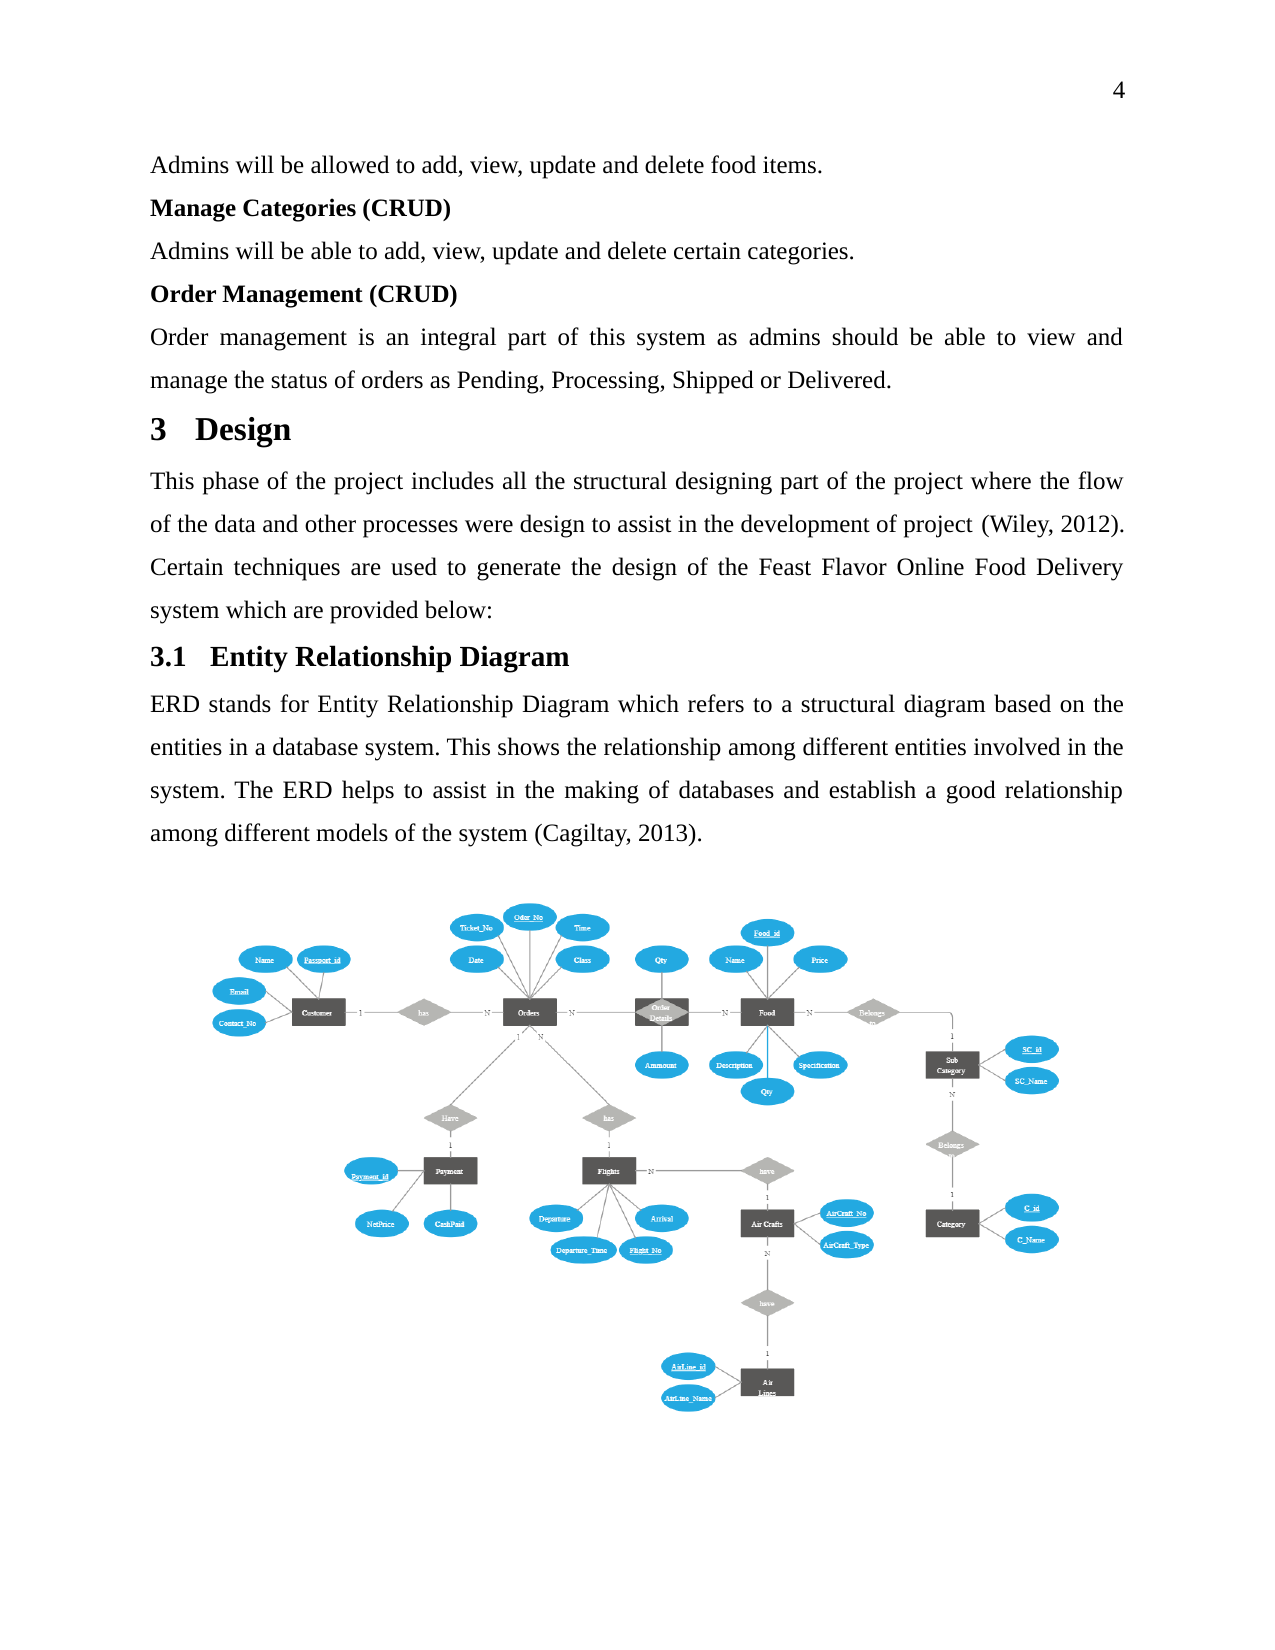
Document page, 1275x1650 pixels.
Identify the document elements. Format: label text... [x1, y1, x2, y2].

text Admins will be able to add, view, update and delete certain categories. [150, 236, 1125, 265]
text Manage Categories (CRUD) [150, 193, 1125, 222]
text Order Management (CRUD) [150, 279, 1125, 308]
picture [150, 861, 1125, 1460]
subtitle Entity Relationship Diagram [150, 639, 1125, 672]
text This phase of the project includes all the structural designing part of the project where the flow of the data and other processes were design to assist in the development of project . Certain techniques are used to generate the design of the Feast Flavor Online Food Delivery system which are provided below: [150, 466, 1125, 624]
text ERD stands for Entity Relationship Diagram which refers to a structural diagram based on the entities in a database system. This shows the relationship among different entities involved in the system. The ERD helps to assist in the making of databases and establish a good relationship among different models of the system . [150, 689, 1125, 847]
text Order management is an integral part of this system as admins should be able to view and manage the status of orders as Pending, Processing, Shipped or Delivered. [150, 322, 1125, 394]
subtitle Design [150, 409, 1125, 447]
text Admins will be allowed to add, view, update and delete food items. [150, 150, 1125, 179]
